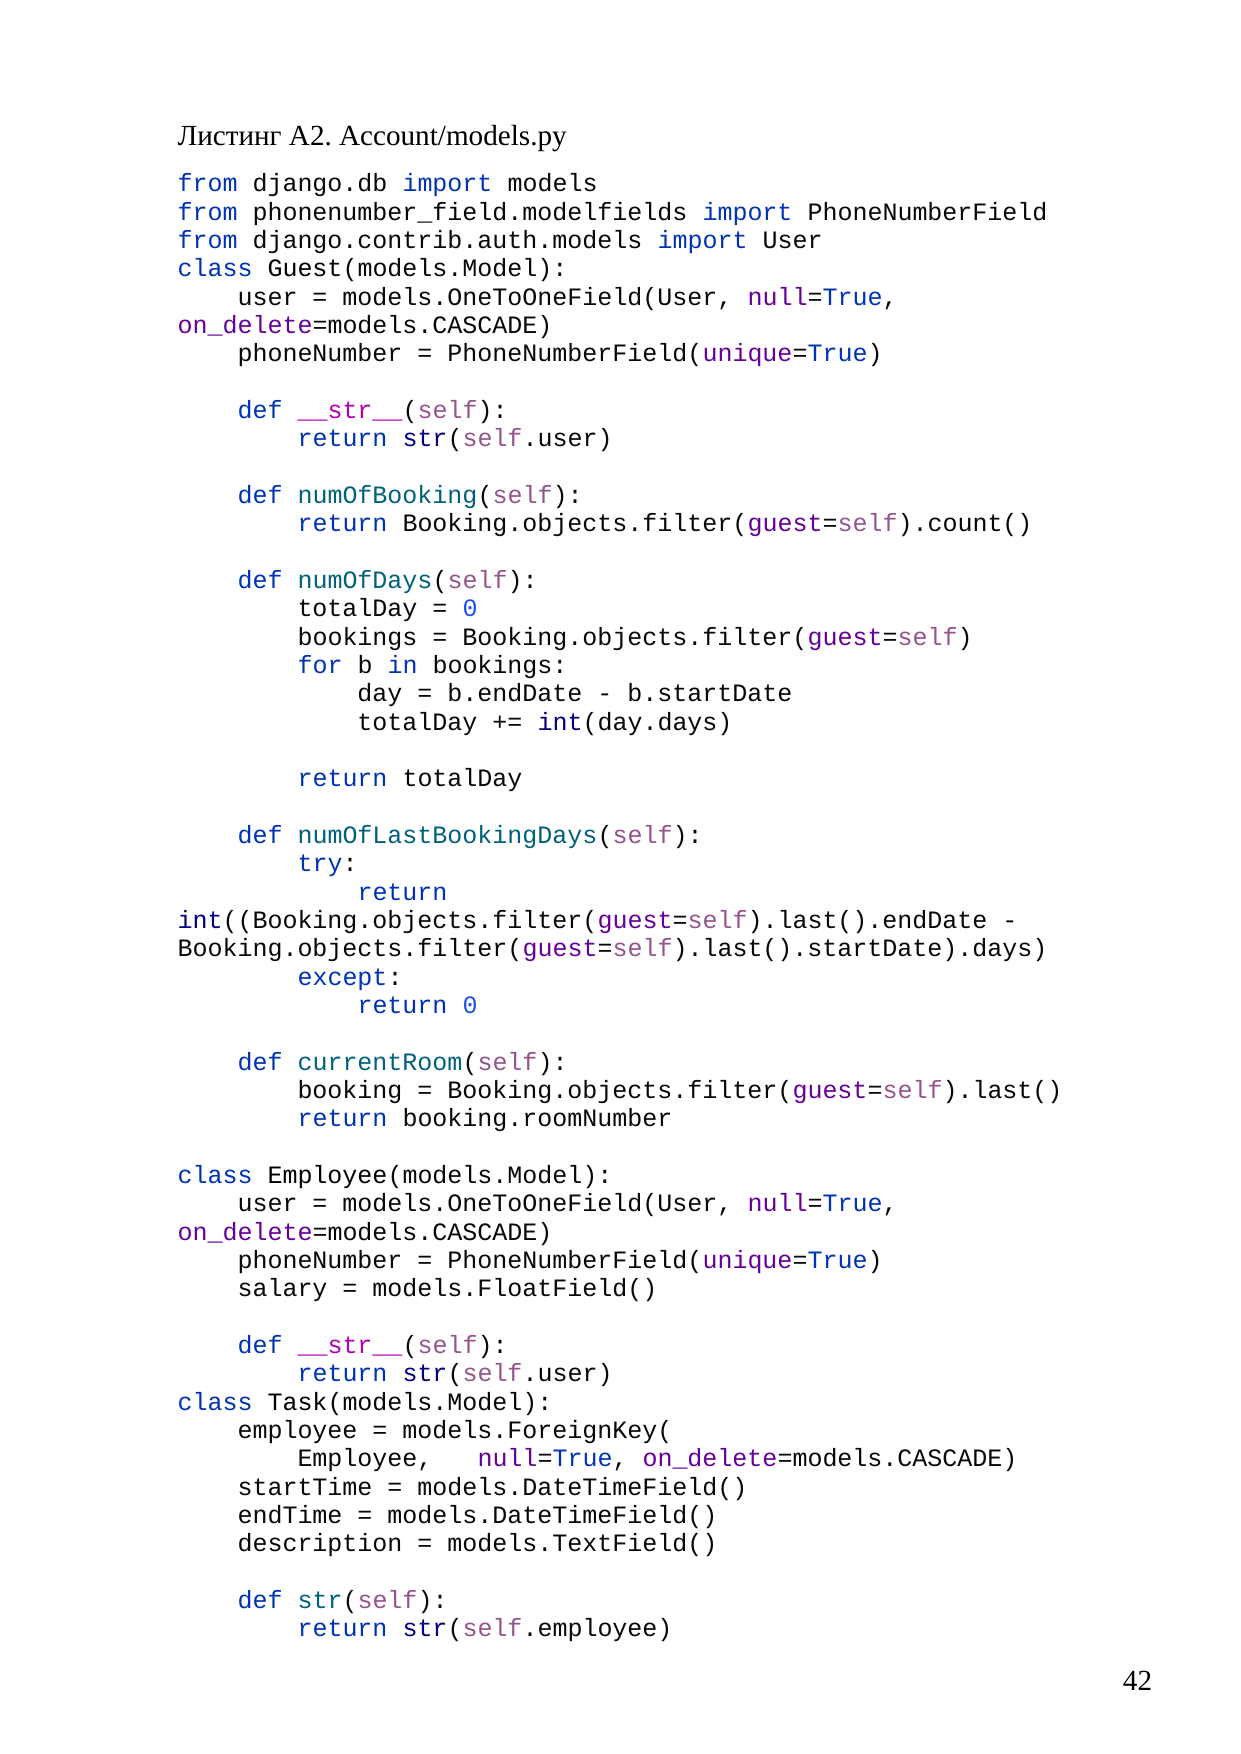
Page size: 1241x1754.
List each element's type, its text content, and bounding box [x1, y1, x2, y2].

text Листинг А2. Account/models.py [177, 118, 1152, 152]
text from django.db import models from phonenumber_field.modelfields import PhoneNumberField from django.contrib.auth.models import User class Guest(models.Model): user = models.OneToOneField(User, null=True, on_delete=models.CASCADE) phoneNumber = PhoneNumberField(unique=True) def __str__(self): return str(self.user) def numOfBooking(self): return Booking.objects.filter(guest=self).count() def numOfDays(self): totalDay = 0 bookings = Booking.objects.filter(guest=self) for b in bookings: day = b.endDate - b.startDate totalDay += int(day.days) return totalDay def numOfLastBookingDays(self): try: return int((Booking.objects.filter(guest=self).last().endDate - Booking.objects.filter(guest=self).last().startDate).days) except: return 0 def currentRoom(self): booking = Booking.objects.filter(guest=self).last() return booking.roomNumber class Employee(models.Model): user = models.OneToOneField(User, null=True, on_delete=models.CASCADE) phoneNumber = PhoneNumberField(unique=True) salary = models.FloatField() def __str__(self): return str(self.user) class Task(models.Model): employee = models.ForeignKey( Employee, null=True, on_delete=models.CASCADE) startTime = models.DateTimeField() endTime = models.DateTimeField() description = models.TextField() def str(self): return str(self.employee) [177, 171, 1152, 1644]
